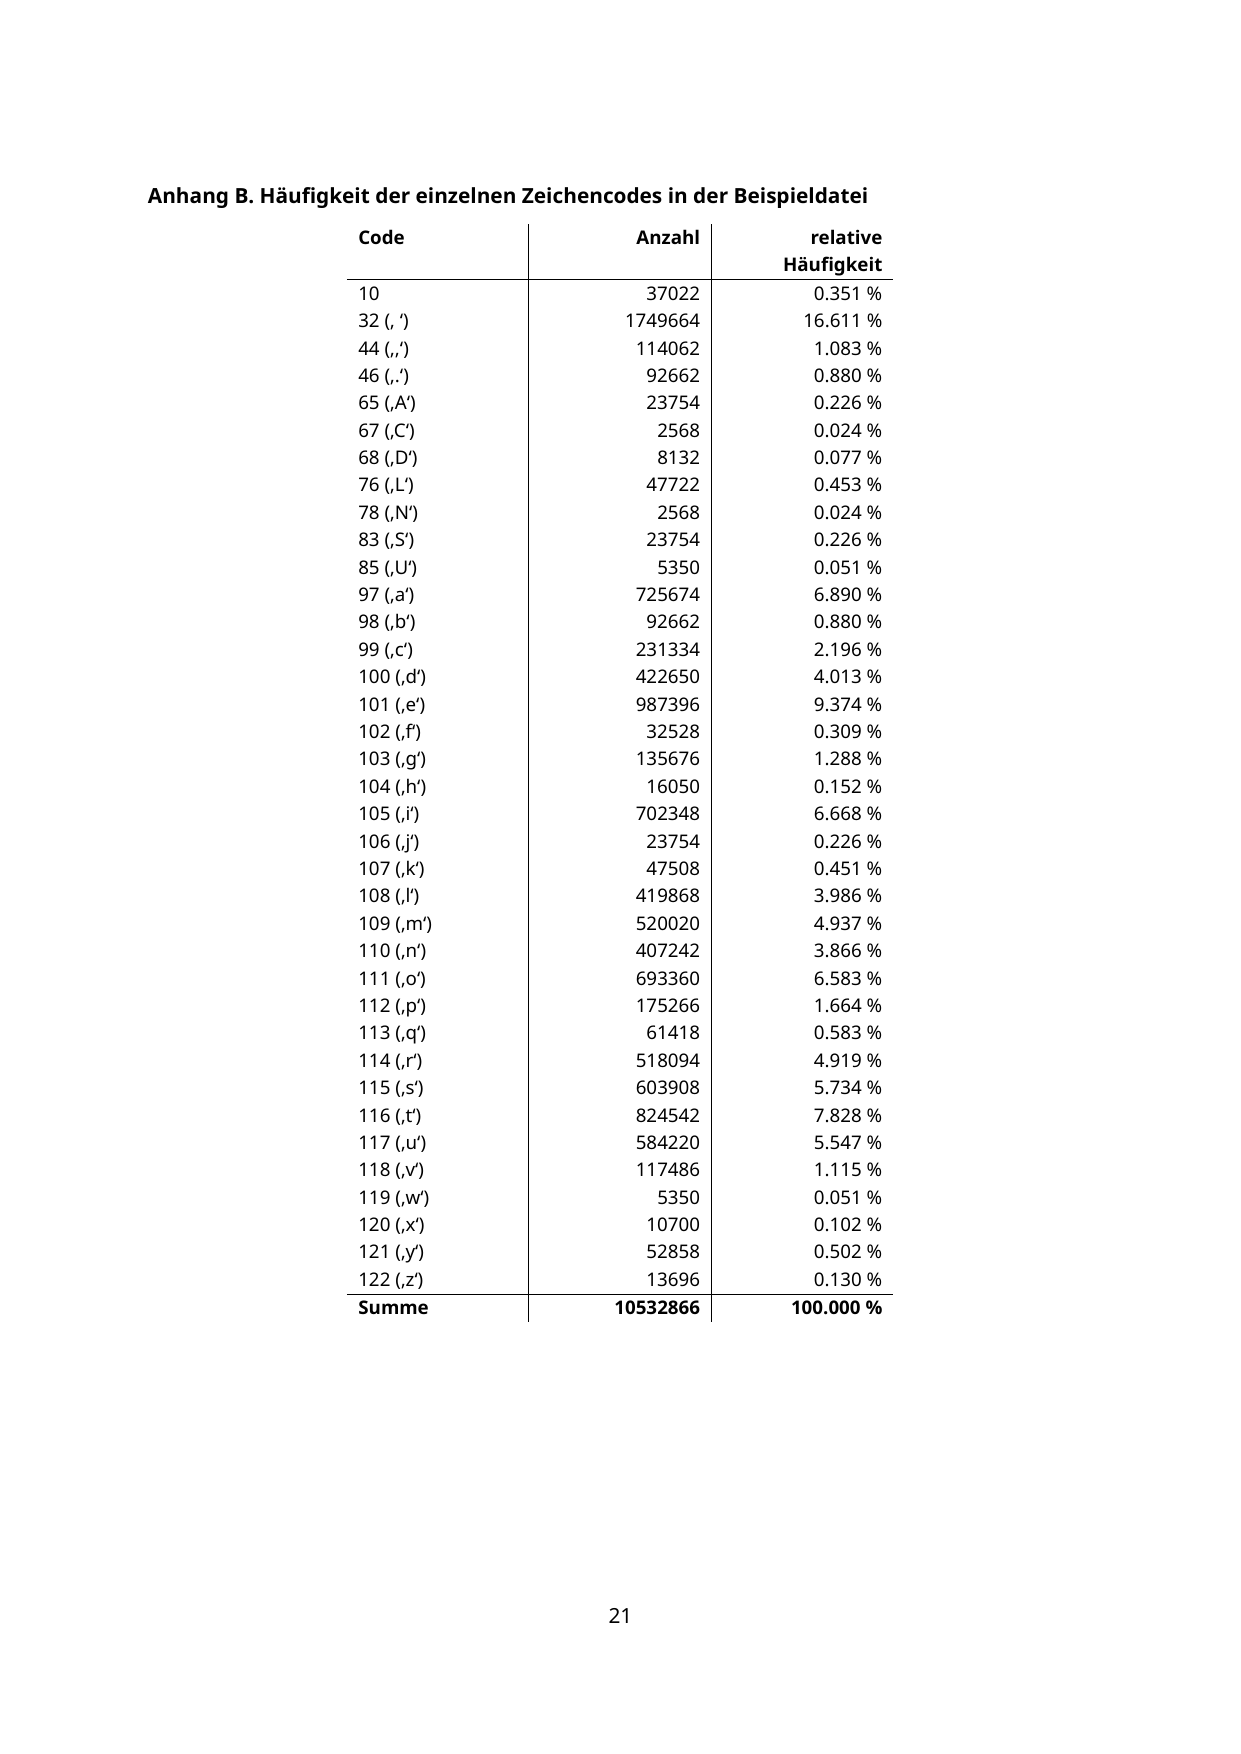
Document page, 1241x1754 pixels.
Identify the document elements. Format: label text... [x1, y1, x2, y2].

table_cell 0.051 % [712, 554, 893, 581]
table_cell 67 (‚C‘) [347, 417, 528, 444]
table_cell 92662 [529, 609, 711, 636]
table_cell 5.547 % [712, 1129, 893, 1157]
table_cell 83 (‚S‘) [347, 527, 528, 554]
table_cell 68 (‚D‘) [347, 444, 528, 472]
table_cell 0.583 % [712, 1020, 893, 1047]
table_cell 0.502 % [712, 1239, 893, 1266]
table_cell 32528 [529, 718, 711, 746]
table_cell 0.226 % [712, 390, 893, 417]
table_cell 107 (‚k‘) [347, 855, 528, 883]
table_cell 0.077 % [712, 444, 893, 472]
table_cell 98 (‚b‘) [347, 609, 528, 636]
table_cell 6.890 % [712, 581, 893, 609]
subtitle Anhang B. Häufigkeit der einzelnen Zeichencodes in der Beispieldatei [148, 181, 1093, 209]
table_cell 520020 [529, 910, 711, 937]
table_cell 4.919 % [712, 1047, 893, 1074]
table_cell 5.734 % [712, 1075, 893, 1102]
table_cell 0.152 % [712, 773, 893, 801]
table_cell 76 (‚L‘) [347, 472, 528, 499]
table_cell 52858 [529, 1239, 711, 1266]
table_cell 23754 [529, 390, 711, 417]
table_cell 44 (‚,‘) [347, 335, 528, 362]
table_cell 725674 [529, 581, 711, 609]
table_cell 1.115 % [712, 1157, 893, 1184]
table_cell 0.880 % [712, 362, 893, 389]
table_cell 37022 [529, 280, 711, 307]
table_cell 110 (‚n‘) [347, 938, 528, 965]
table_cell 46 (‚.‘) [347, 362, 528, 389]
table_cell 422650 [529, 664, 711, 691]
table_cell 2568 [529, 499, 711, 527]
table_cell 0.102 % [712, 1211, 893, 1239]
table_cell 117486 [529, 1157, 711, 1184]
table_cell Summe [347, 1295, 528, 1322]
table_cell 4.937 % [712, 910, 893, 937]
table_cell 2568 [529, 417, 711, 444]
table_cell 3.986 % [712, 883, 893, 910]
table_cell 693360 [529, 965, 711, 992]
table_cell 5350 [529, 554, 711, 581]
table_cell 85 (‚U‘) [347, 554, 528, 581]
table_cell 231334 [529, 636, 711, 663]
table_cell 407242 [529, 938, 711, 965]
table_cell 10700 [529, 1211, 711, 1239]
table_cell 102 (‚f‘) [347, 718, 528, 746]
table_cell 120 (‚x‘) [347, 1211, 528, 1239]
table_cell 0.024 % [712, 417, 893, 444]
table_cell 0.453 % [712, 472, 893, 499]
table_cell 97 (‚a‘) [347, 581, 528, 609]
table_cell 0.130 % [712, 1266, 893, 1294]
table_header Code [347, 224, 528, 279]
table_cell 0.226 % [712, 527, 893, 554]
table_cell 10532866 [529, 1295, 711, 1322]
table_cell 101 (‚e‘) [347, 691, 528, 718]
table_cell 16.611 % [712, 308, 893, 335]
table_cell 116 (‚t‘) [347, 1102, 528, 1129]
table_cell 104 (‚h‘) [347, 773, 528, 801]
table_cell 824542 [529, 1102, 711, 1129]
table_cell 1.083 % [712, 335, 893, 362]
table_cell 92662 [529, 362, 711, 389]
table_cell 112 (‚p‘) [347, 992, 528, 1020]
table_cell 99 (‚c‘) [347, 636, 528, 663]
table_cell 5350 [529, 1184, 711, 1211]
table_cell 0.226 % [712, 828, 893, 855]
table_cell 8132 [529, 444, 711, 472]
table_cell 114 (‚r‘) [347, 1047, 528, 1074]
table_cell 6.668 % [712, 801, 893, 828]
table_cell 6.583 % [712, 965, 893, 992]
table_cell 987396 [529, 691, 711, 718]
table_cell 1749664 [529, 308, 711, 335]
table_cell 0.351 % [712, 280, 893, 307]
table_cell 105 (‚i‘) [347, 801, 528, 828]
table_cell 0.451 % [712, 855, 893, 883]
table_cell 113 (‚q‘) [347, 1020, 528, 1047]
table_cell 78 (‚N‘) [347, 499, 528, 527]
table_cell 7.828 % [712, 1102, 893, 1129]
table_cell 103 (‚g‘) [347, 746, 528, 773]
table_cell 47722 [529, 472, 711, 499]
table_cell 23754 [529, 828, 711, 855]
table_cell 1.664 % [712, 992, 893, 1020]
table_cell 106 (‚j‘) [347, 828, 528, 855]
table_cell 518094 [529, 1047, 711, 1074]
table_cell 61418 [529, 1020, 711, 1047]
table_cell 10 [347, 280, 528, 307]
table_cell 23754 [529, 527, 711, 554]
table_cell 9.374 % [712, 691, 893, 718]
table_cell 0.024 % [712, 499, 893, 527]
table_header relative Häufigkeit [712, 224, 893, 279]
table_cell 419868 [529, 883, 711, 910]
table_cell 122 (‚z‘) [347, 1266, 528, 1294]
table_cell 4.013 % [712, 664, 893, 691]
table_cell 0.309 % [712, 718, 893, 746]
table_cell 111 (‚o‘) [347, 965, 528, 992]
table_cell 584220 [529, 1129, 711, 1157]
table_cell 119 (‚w‘) [347, 1184, 528, 1211]
table_cell 2.196 % [712, 636, 893, 663]
table_cell 1.288 % [712, 746, 893, 773]
table_cell 100.000 % [712, 1295, 893, 1322]
table_cell 0.880 % [712, 609, 893, 636]
table_cell 118 (‚v‘) [347, 1157, 528, 1184]
table_cell 16050 [529, 773, 711, 801]
table_cell 108 (‚l‘) [347, 883, 528, 910]
table_cell 0.051 % [712, 1184, 893, 1211]
table_cell 603908 [529, 1075, 711, 1102]
table_cell 109 (‚m‘) [347, 910, 528, 937]
table_cell 100 (‚d‘) [347, 664, 528, 691]
table_cell 65 (‚A‘) [347, 390, 528, 417]
table_cell 13696 [529, 1266, 711, 1294]
table_cell 3.866 % [712, 938, 893, 965]
table_cell 117 (‚u‘) [347, 1129, 528, 1157]
table_cell 32 (‚ ‘) [347, 308, 528, 335]
table_cell 115 (‚s‘) [347, 1075, 528, 1102]
table_cell 175266 [529, 992, 711, 1020]
table_cell 135676 [529, 746, 711, 773]
table_cell 702348 [529, 801, 711, 828]
table_cell 114062 [529, 335, 711, 362]
table_cell 121 (‚y‘) [347, 1239, 528, 1266]
table_header Anzahl [529, 224, 711, 279]
table_cell 47508 [529, 855, 711, 883]
